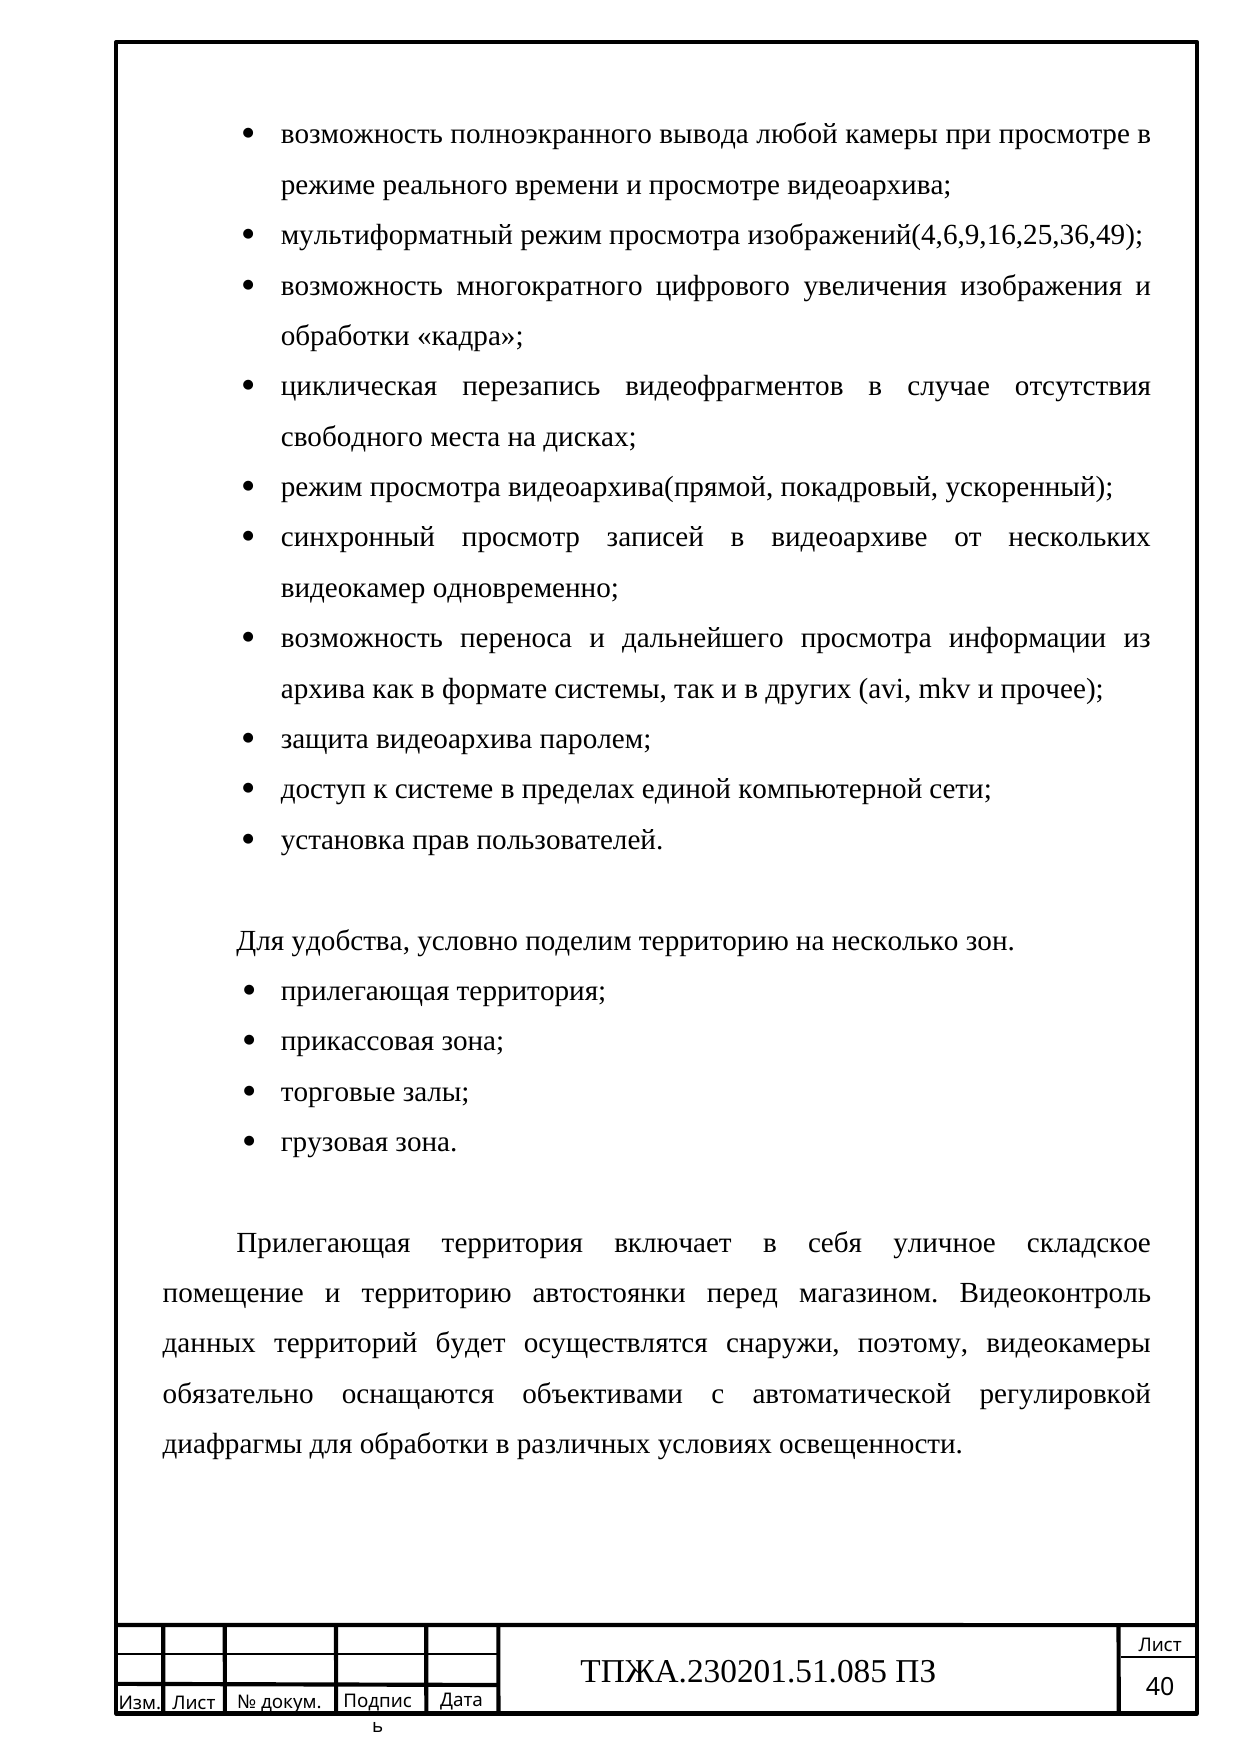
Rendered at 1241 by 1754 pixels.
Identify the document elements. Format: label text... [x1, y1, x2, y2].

text Прилегающая территория включает в себя уличное складское помещение и территорию автостоянки перед магазином. Видеоконтроль данных территорий будет осуществлятся снаружи, поэтому, видеокамеры обязательно оснащаются объективами с автоматической регулировкой диафрагмы для обработки в различных условиях освещенности. [162, 1225, 1152, 1460]
list мультиформатный режим просмотра изображений(4,6,9,16,25,36,49); [243, 217, 1152, 251]
list прилегающая территория; [244, 973, 1152, 1007]
list возможность переноса и дальнейшего просмотра информации из архива как в формате системы, так и в других (avi, mkv и прочее); [243, 620, 1152, 704]
list прикассовая зона; [244, 1023, 1152, 1057]
list синхронный просмотр записей в видеоархиве от нескольких видеокамер одновременно; [243, 519, 1152, 603]
list торговые залы; [244, 1074, 1152, 1107]
list режим просмотра видеоархива(прямой, покадровый, ускоренный); [243, 469, 1152, 503]
list возможность многократного цифрового увеличения изображения и обработки «кадра»; [243, 268, 1152, 352]
list доступ к системе в пределах единой компьютерной сети; [243, 771, 1152, 805]
list установка прав пользователей. [243, 822, 1152, 856]
list циклическая перезапись видеофрагментов в случае отсутствия свободного места на дисках; [243, 368, 1152, 452]
list грузовая зона. [244, 1124, 1152, 1158]
list возможность полноэкранного вывода любой камеры при просмотре в режиме реального времени и просмотре видеоархива; [243, 117, 1152, 201]
text Для удобства, условно поделим территорию на несколько зон. [162, 923, 1152, 956]
list защита видеоархива паролем; [243, 721, 1152, 755]
